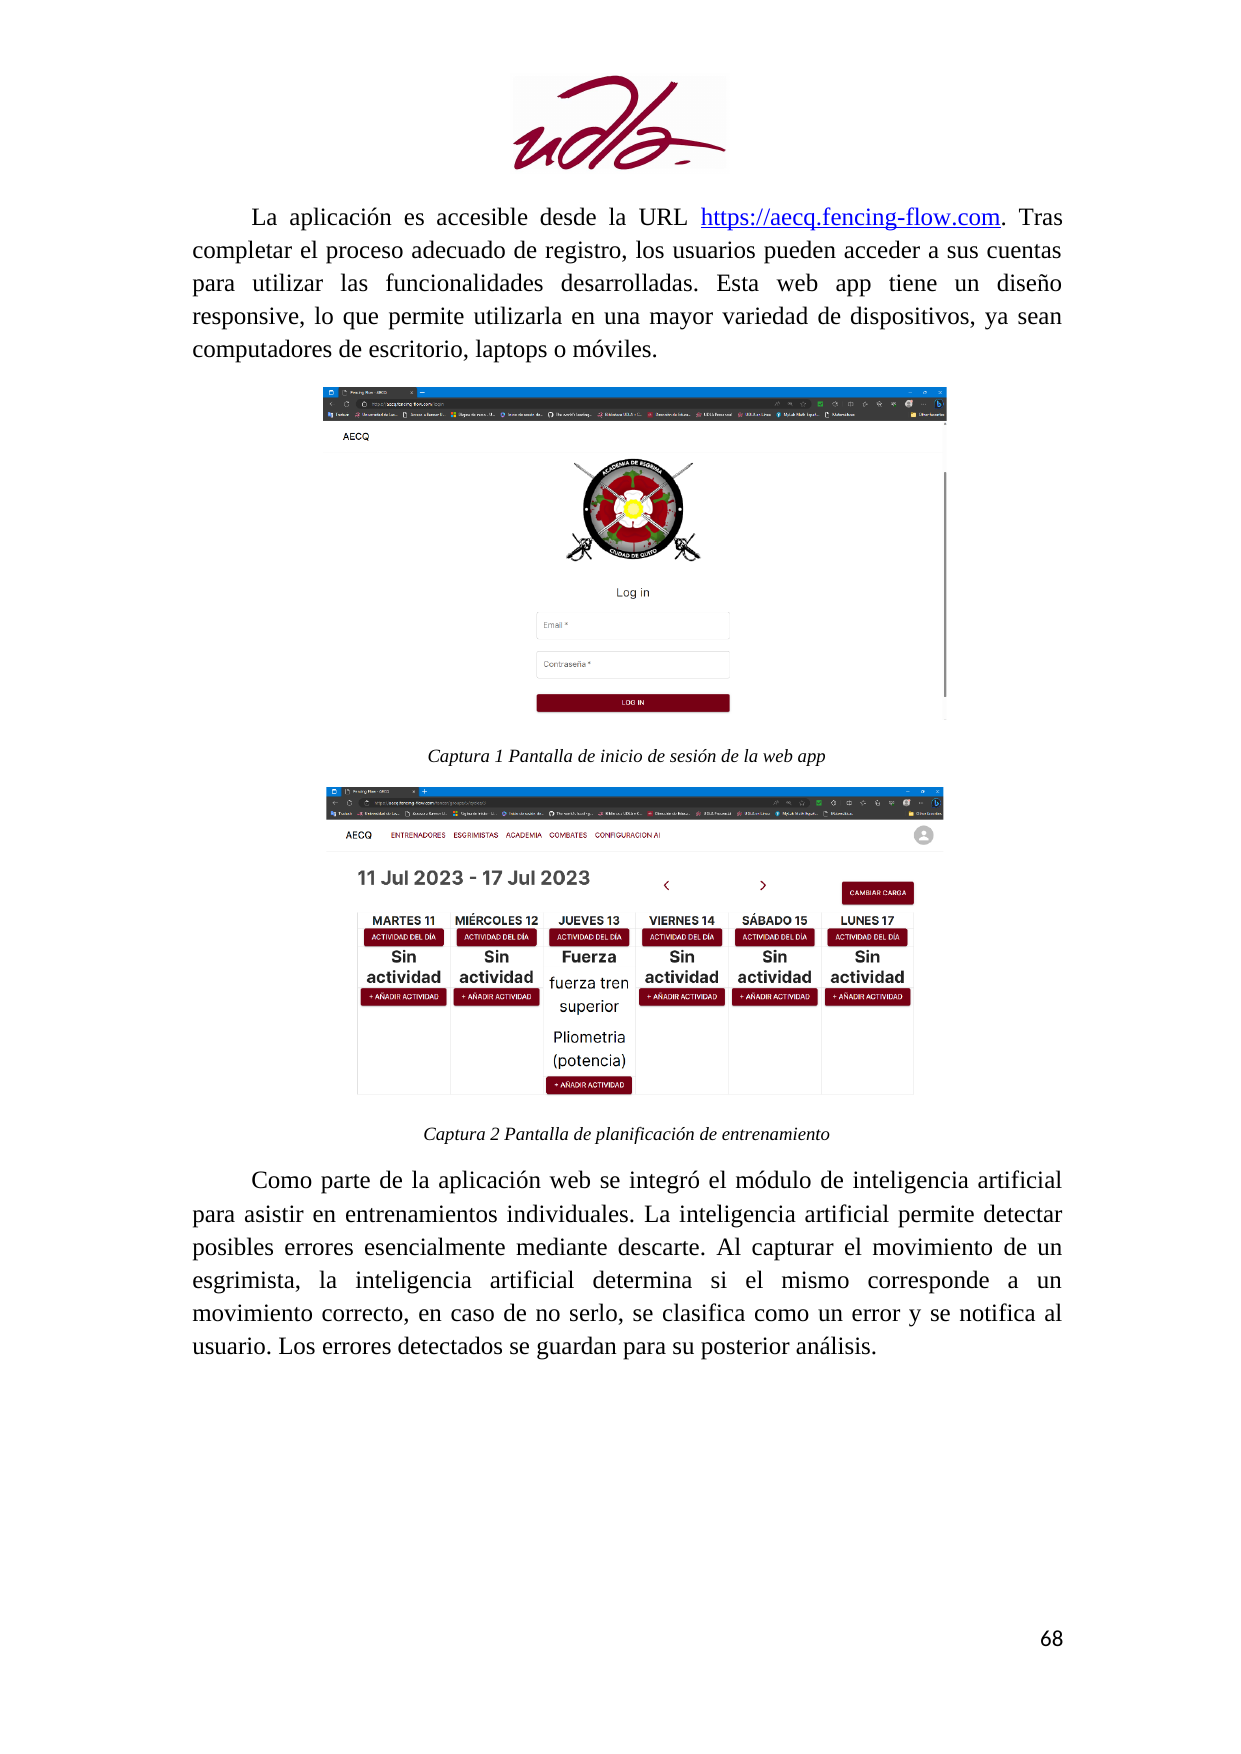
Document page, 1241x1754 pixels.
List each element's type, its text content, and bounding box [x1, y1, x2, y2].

text Como parte de la aplicación web se integró el módulo de inteligencia artificial para asistir en entrenamientos individuales. La inteligencia artificial permite detectar posibles errores esencialmente mediante descarte. Al capturar el movimiento de un esgrimista, la inteligencia artificial determina si el mismo corresponde a un movimiento correcto, en caso de no serlo, se clasifica como un error y se notifica al usuario. Los errores detectados se guardan para su posterior análisis. [192, 1166, 1063, 1359]
text La aplicación es accesible desde la URL https://aecq.fencing-flow.com. Tras completar el proceso adecuado de registro, los usuarios pueden acceder a sus cuentas para utilizar las funcionalidades desarrolladas. Esta web app tiene un diseño responsive, lo que permite utilizarla en una mayor variedad de dispositivos, ya sean computadores de escritorio, laptops o móviles. [192, 202, 1063, 362]
text Captura 1 Pantalla de inicio de sesión de la web app [192, 745, 1063, 766]
picture [326, 787, 944, 1099]
text Captura 2 Pantalla de planificación de entrenamiento [192, 1123, 1063, 1145]
picture [323, 387, 947, 720]
picture [509, 73, 731, 174]
